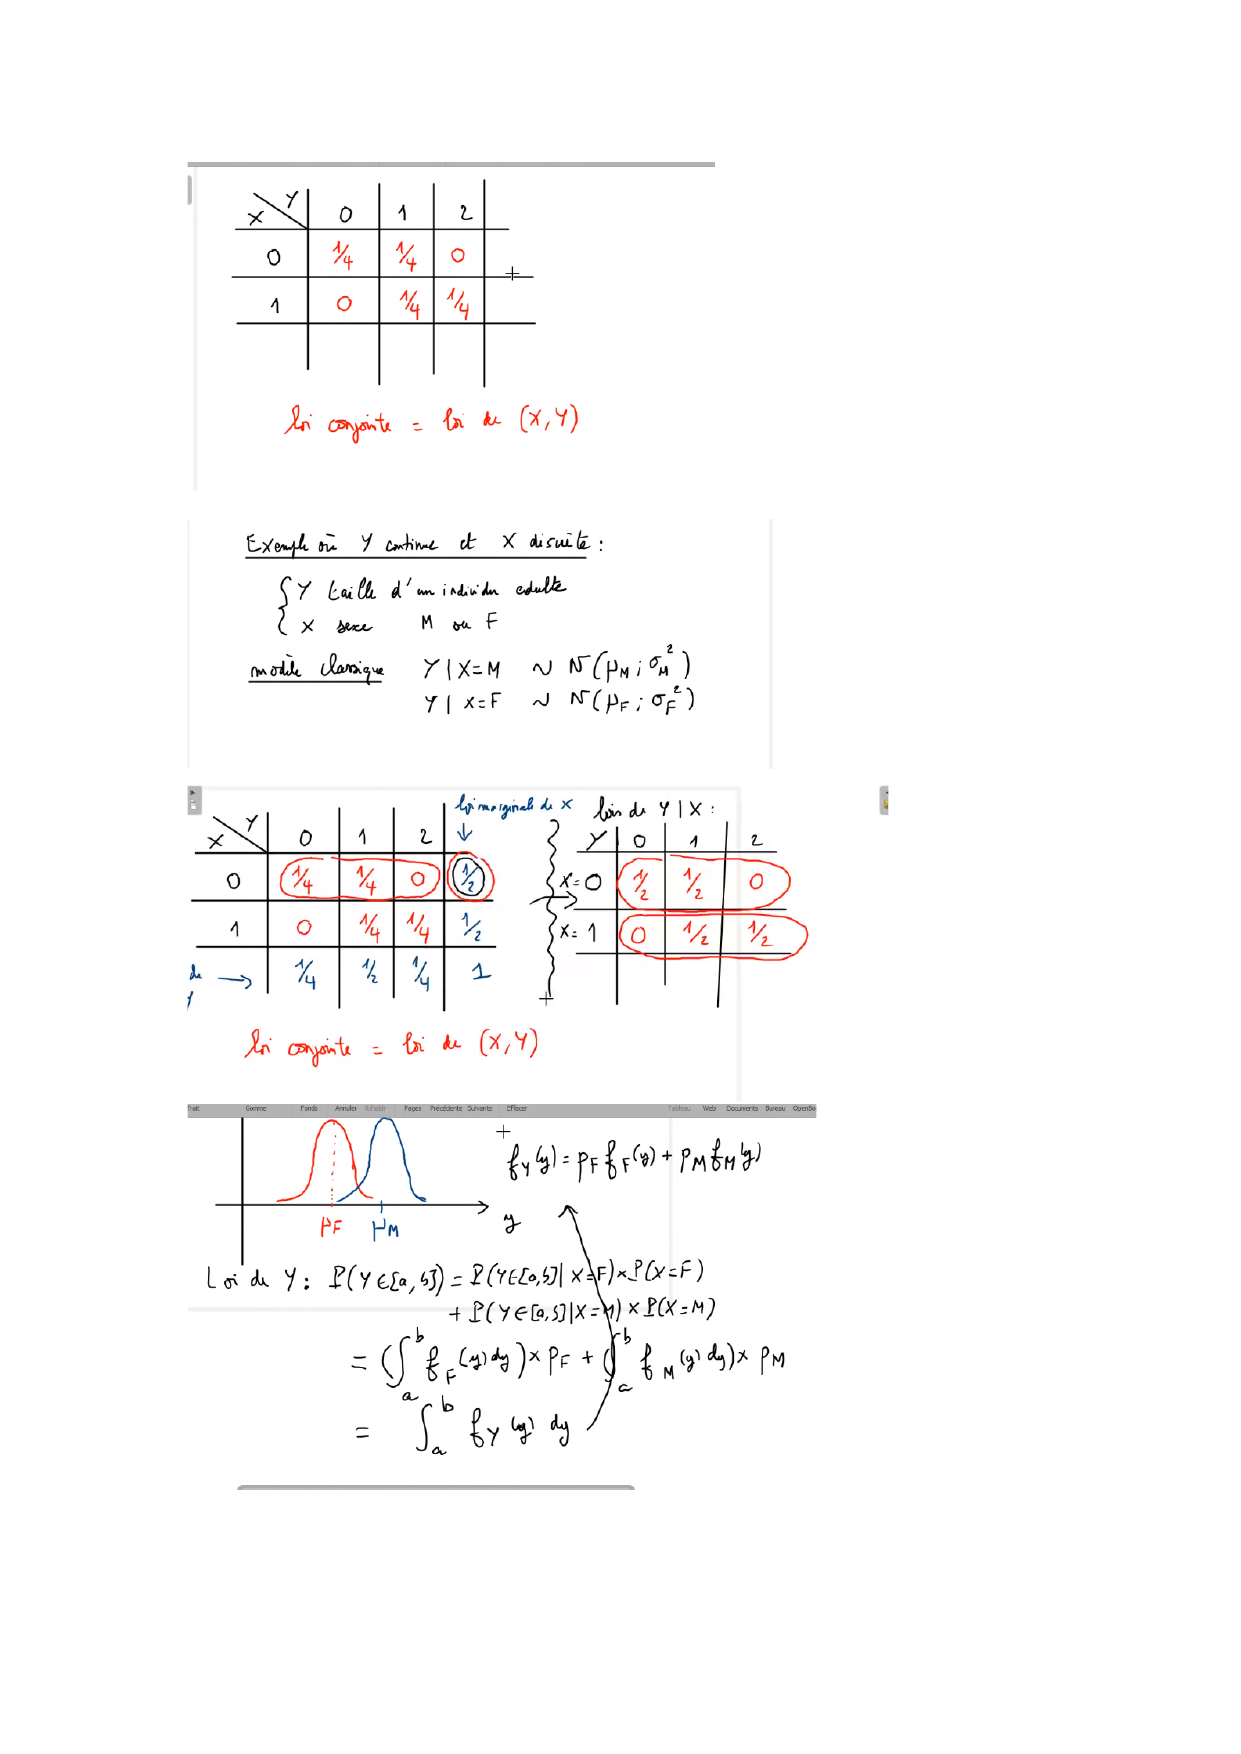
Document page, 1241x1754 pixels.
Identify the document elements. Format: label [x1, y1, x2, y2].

picture [187, 1104, 817, 1490]
picture [187, 162, 715, 491]
picture [187, 519, 823, 769]
picture [187, 779, 889, 1102]
